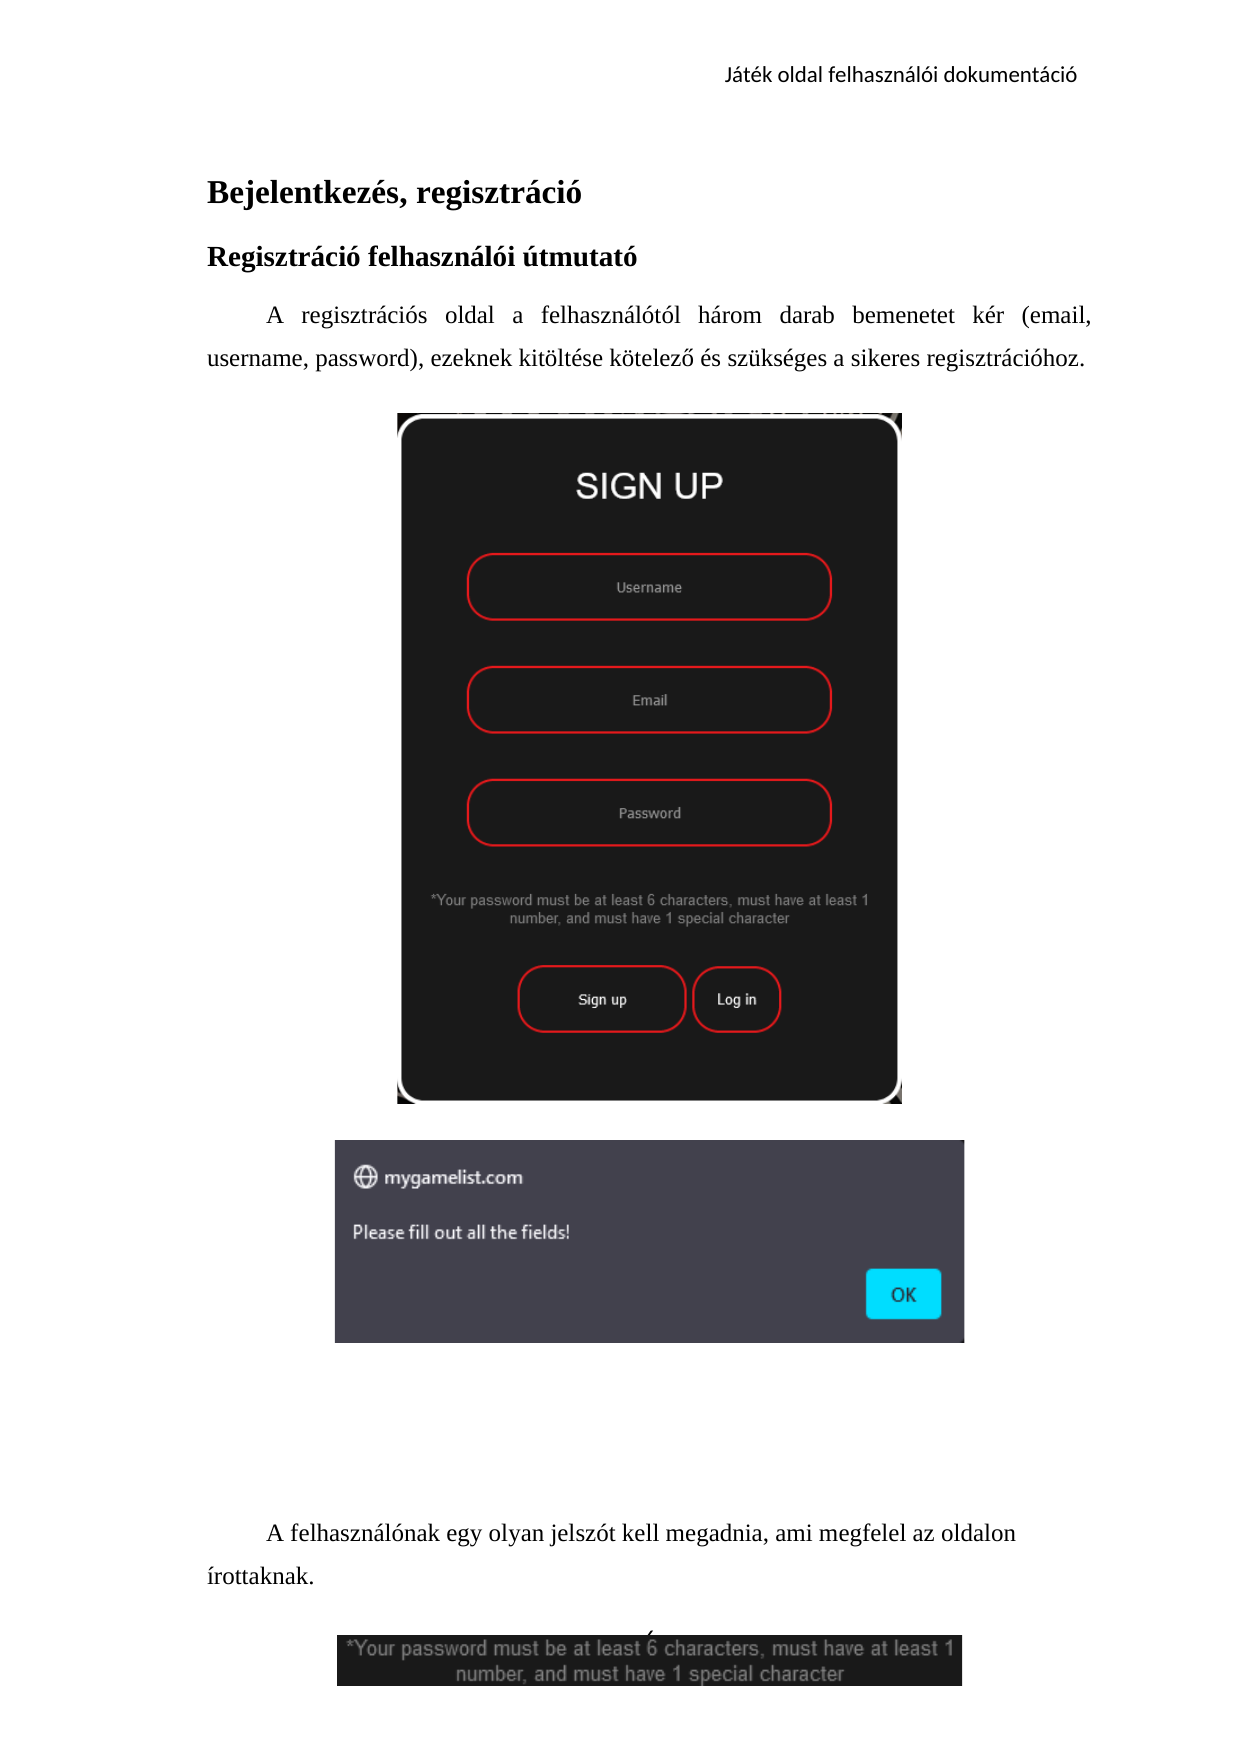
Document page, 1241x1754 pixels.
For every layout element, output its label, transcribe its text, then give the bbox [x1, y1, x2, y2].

text A felhasználónak egy olyan jelszót kell megadnia, ami megfelel az oldalon írottaknak. [207, 1518, 1092, 1590]
subtitle Regisztráció felhasználói útmutató [207, 239, 1092, 273]
subtitle Bejelentkezés, regisztráció [207, 173, 1092, 211]
picture [334, 1140, 965, 1343]
text A regisztrációs oldal a felhasználótól három darab bemenetet kér (email, username, password), ezeknek kitöltése kötelező és szükséges a sikeres regisztrációhoz. [207, 300, 1092, 372]
picture [397, 413, 902, 1104]
picture [337, 1635, 963, 1686]
